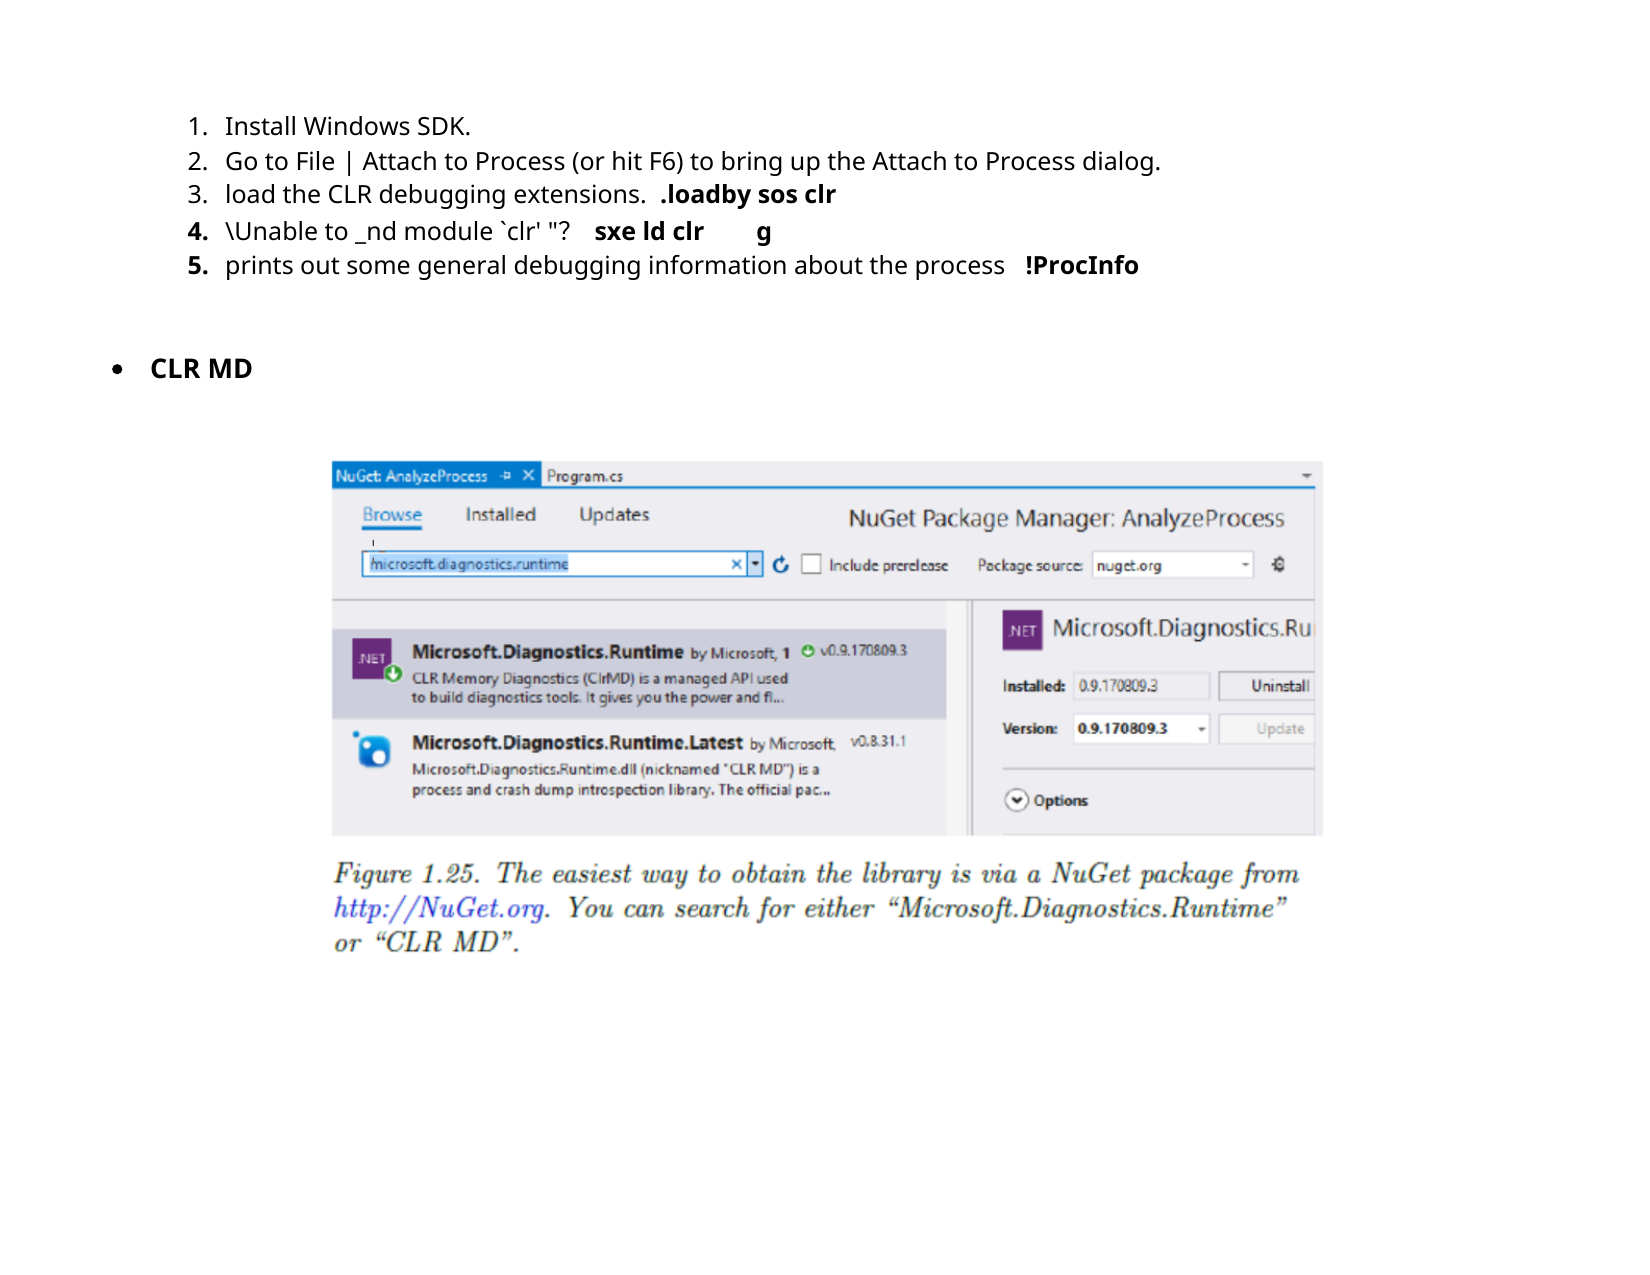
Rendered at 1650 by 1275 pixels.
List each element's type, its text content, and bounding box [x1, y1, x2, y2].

list load the CLR debugging extensions. .loadby sos clr [187, 177, 1575, 211]
picture [304, 447, 1346, 972]
list Go to File | Attach to Process (or hit F6) to bring up the Attach to Process dialog. [187, 143, 1575, 177]
list Install Windows SDK. [187, 109, 1575, 143]
list \Unable to _nd module `clr' "？ sxe ld clr g [187, 211, 1575, 247]
list CLR MD [112, 350, 1575, 387]
list prints out some general debugging information about the process !ProcInfo [187, 247, 1575, 282]
